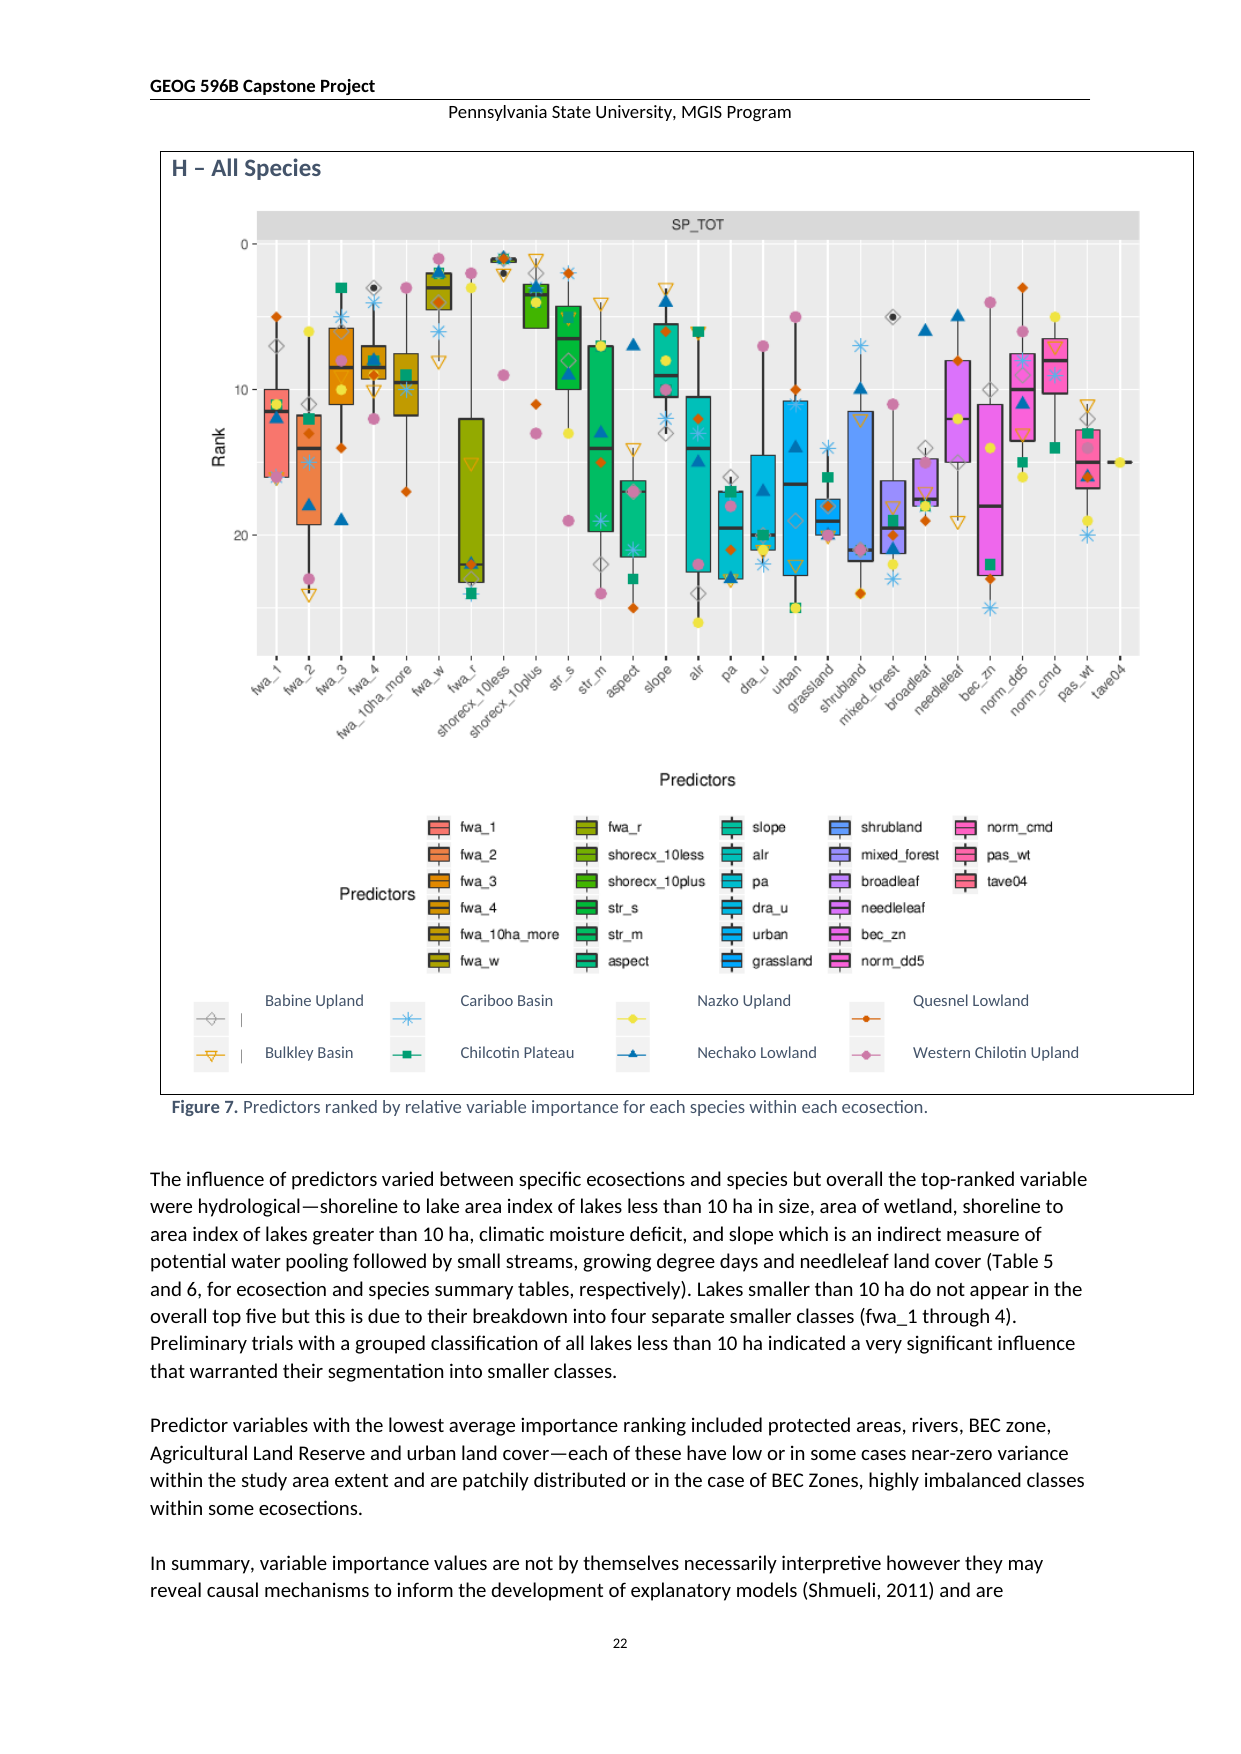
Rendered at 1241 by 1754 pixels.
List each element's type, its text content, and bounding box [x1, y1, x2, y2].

table_cell H – All Species [161, 152, 1193, 1094]
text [150, 1550, 1090, 1602]
table_cell Figure 7. Predictors ranked by relative variable importance for each species within each ecosection. [160, 1095, 1193, 1139]
text Predictor variables with the lowest average importance ranking included protected areas, rivers, BEC zone, Agricultural Land Reserve and urban land cover—each of these have low or in some cases near-zero variance within the study area extent and are patchily distributed or in the case of BEC Zones, highly imbalanced classes within some ecosections. [150, 1413, 1090, 1520]
picture [205, 203, 1148, 744]
picture [182, 764, 1148, 1073]
text The influence of predictors varied between specific ecosections and species but overall the top-ranked variable were hydrological—shoreline to lake area index of lakes less than 10 ha in size, area of wetland, shoreline to area index of lakes greater than 10 ha, climatic moisture deficit, and slope which is an indirect measure of potential water pooling followed by small streams, growing degree days and needleleaf land cover (Table 5 and 6, for ecosection and species summary tables, respectively). Lakes smaller than 10 ha do not appear in the overall top five but this is due to their breakdown into four separate smaller classes (fwa_1 through 4). Preliminary trials with a grouped classification of all lakes less than 10 ha indicated a very significant influence that warranted their segmentation into smaller classes. [150, 1166, 1090, 1383]
